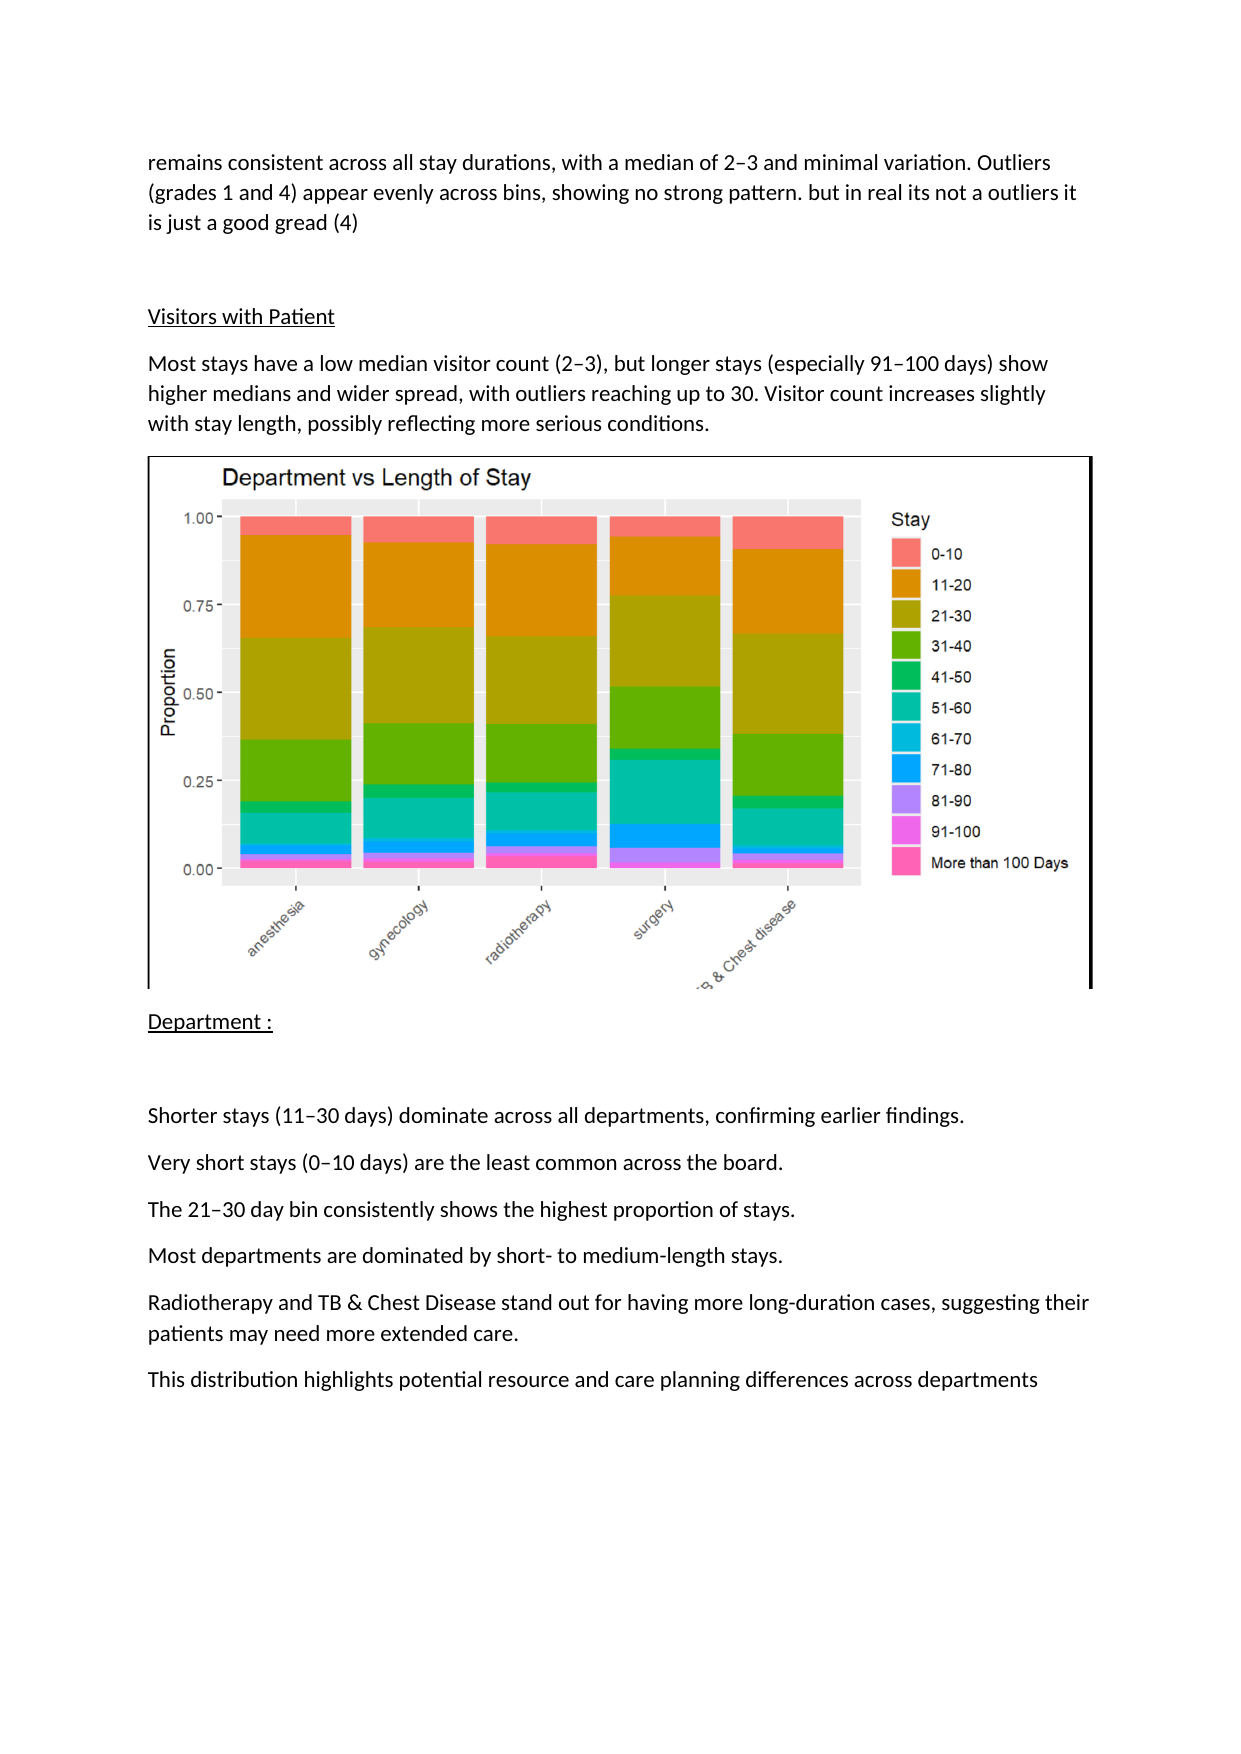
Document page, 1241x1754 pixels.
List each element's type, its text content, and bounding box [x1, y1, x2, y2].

text Department : [148, 1007, 1093, 1035]
picture [147, 456, 1093, 989]
text Visitors with Patient [148, 302, 1093, 330]
text The 21–30 day bin consistently shows the highest proportion of stays. [148, 1195, 1093, 1223]
text Most departments are dominated by short- to medium-length stays. [148, 1242, 1093, 1269]
text Very short stays (0–10 days) are the least common across the board. [148, 1148, 1093, 1176]
text Radiotherapy and TB & Chest Disease stand out for having more long-duration cases, suggesting their patients may need more extended care. [148, 1288, 1093, 1347]
text Shorter stays (11–30 days) dominate across all departments, confirming earlier findings. [148, 1101, 1093, 1129]
text Most stays have a low median visitor count (2–3), but longer stays (especially 91–100 days) show higher medians and wider spread, with outliers reaching up to 30. Visitor count increases slightly with stay length, possibly reflecting more serious conditions. [148, 349, 1093, 437]
text This distribution highlights potential resource and care planning differences across departments [148, 1366, 1093, 1393]
text remains consistent across all stay durations, with a median of 2–3 and minimal variation. Outliers (grades 1 and 4) appear evenly across bins, showing no strong pattern. but in real its not a outliers it is just a good gread (4) [148, 148, 1093, 236]
